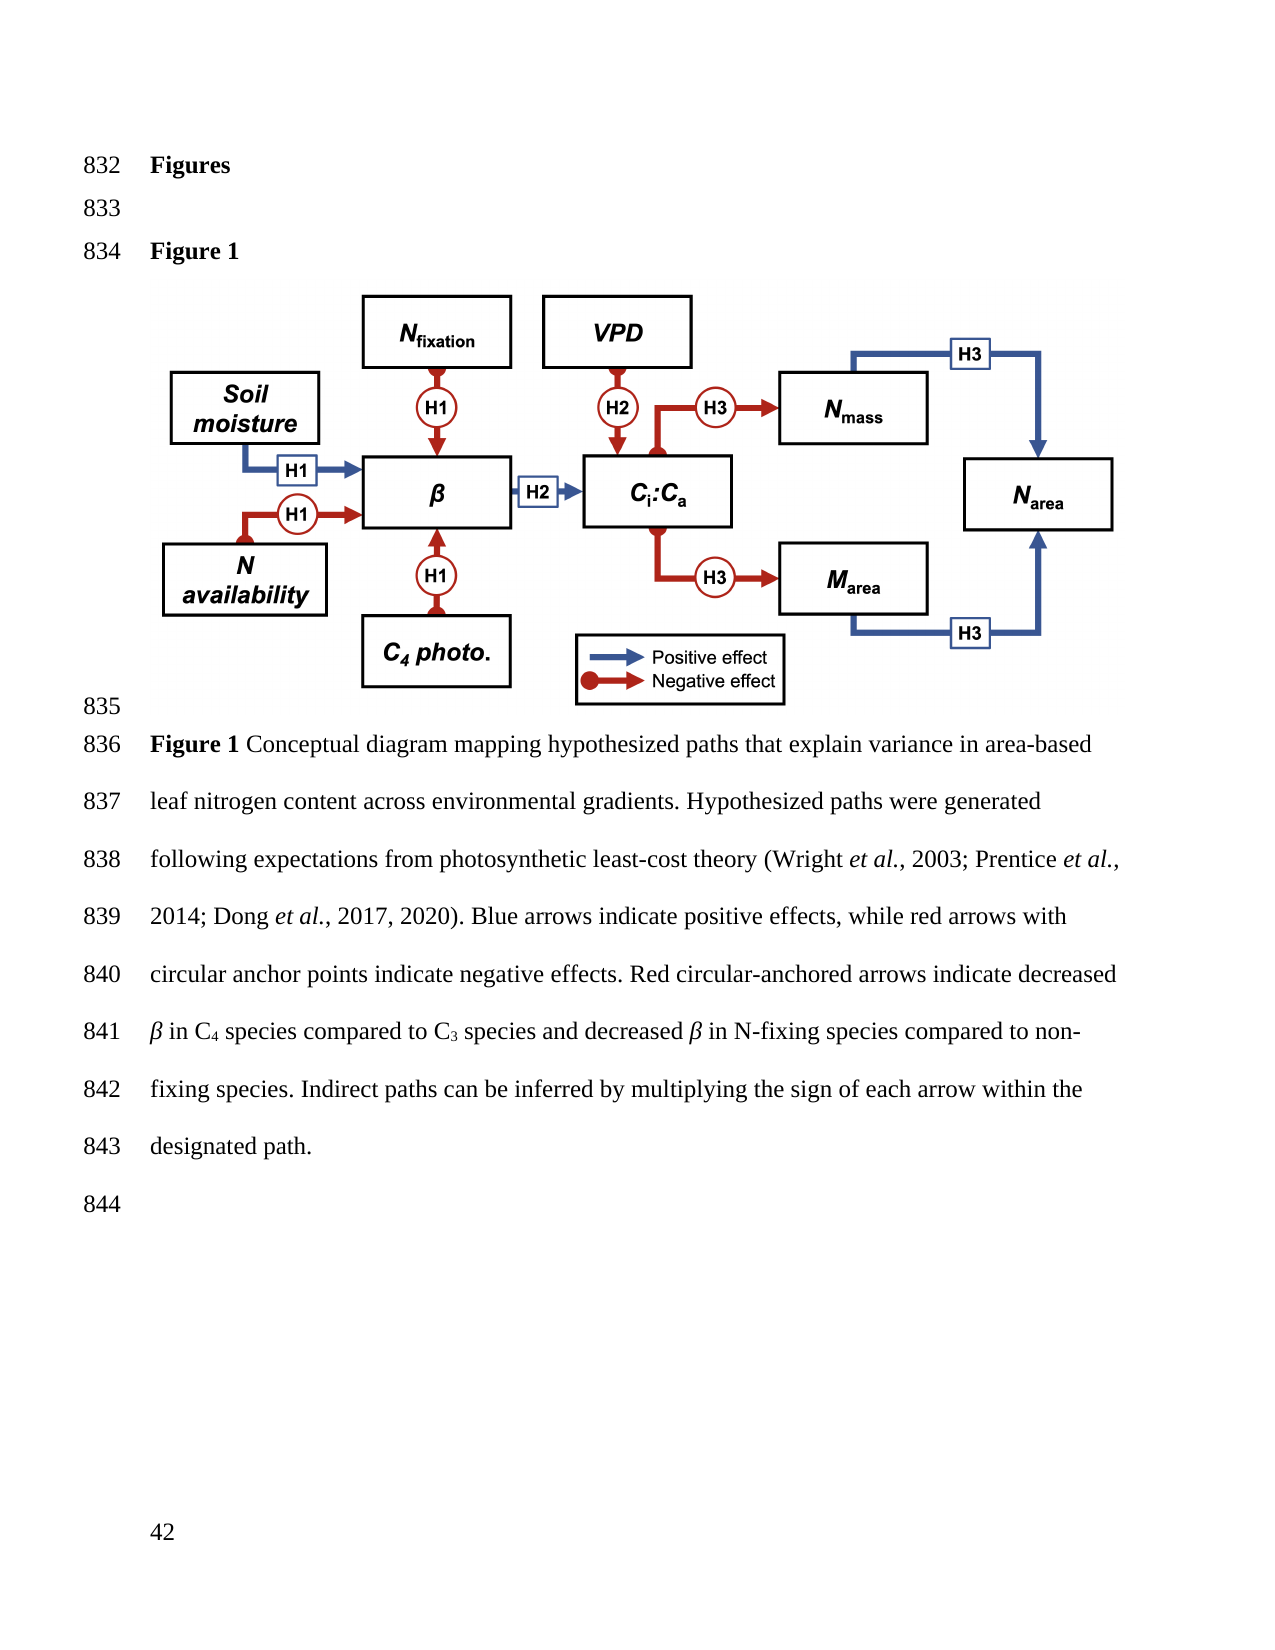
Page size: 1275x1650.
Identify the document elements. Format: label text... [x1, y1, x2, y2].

text Figure 1 Conceptual diagram mapping hypothesized paths that explain variance in area-based leaf nitrogen content across environmental gradients. Hypothesized paths were generated following expectations from photosynthetic least-cost theory . Blue arrows indicate positive effects, while red arrows with circular anchor points indicate negative effects. Red circular-anchored arrows indicate decreased β in C4 species compared to C3 species and decreased β in N-fixing species compared to non-fixing species. Indirect paths can be inferred by multiplying the sign of each arrow within the designated path. [150, 729, 1125, 1160]
text Figure 1 [150, 236, 1125, 265]
text Figures [150, 150, 1125, 179]
picture [150, 279, 1125, 715]
